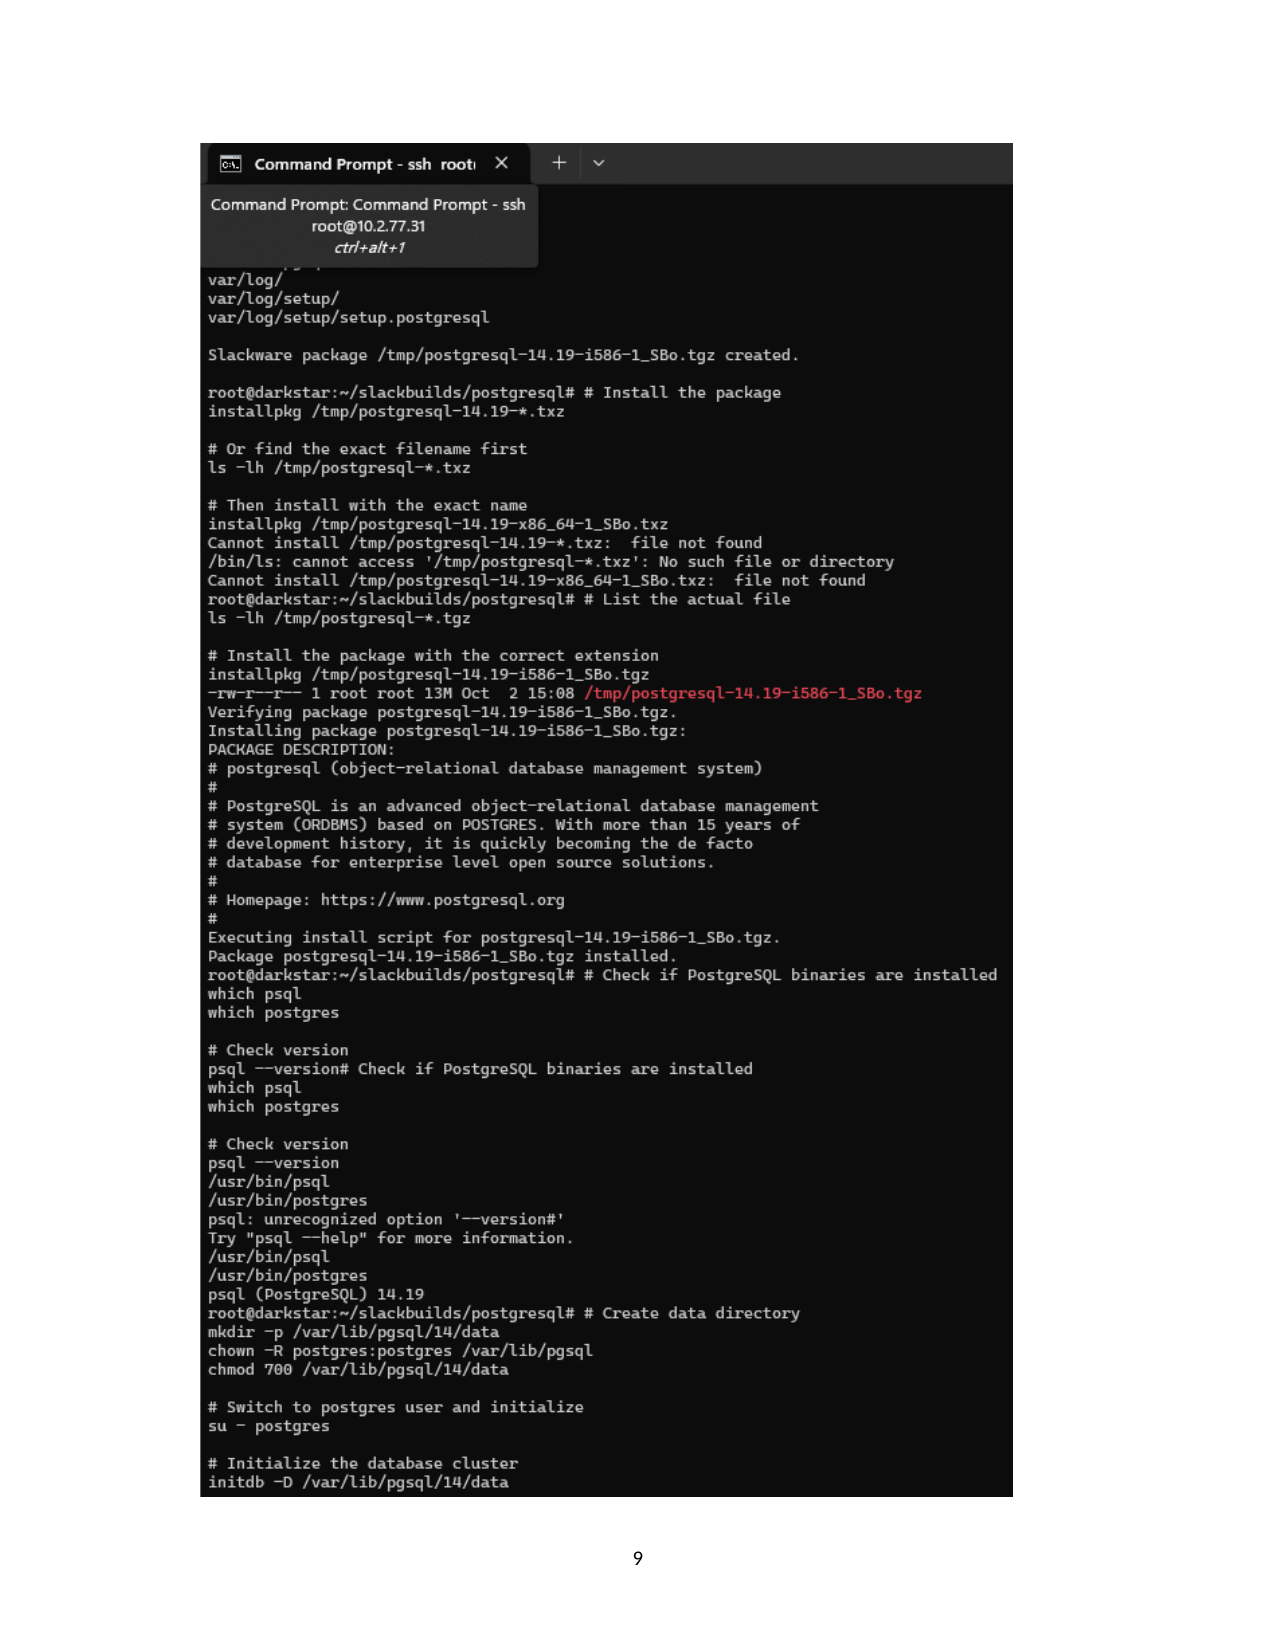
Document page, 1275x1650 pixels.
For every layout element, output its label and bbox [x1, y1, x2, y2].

picture [200, 143, 1013, 1497]
